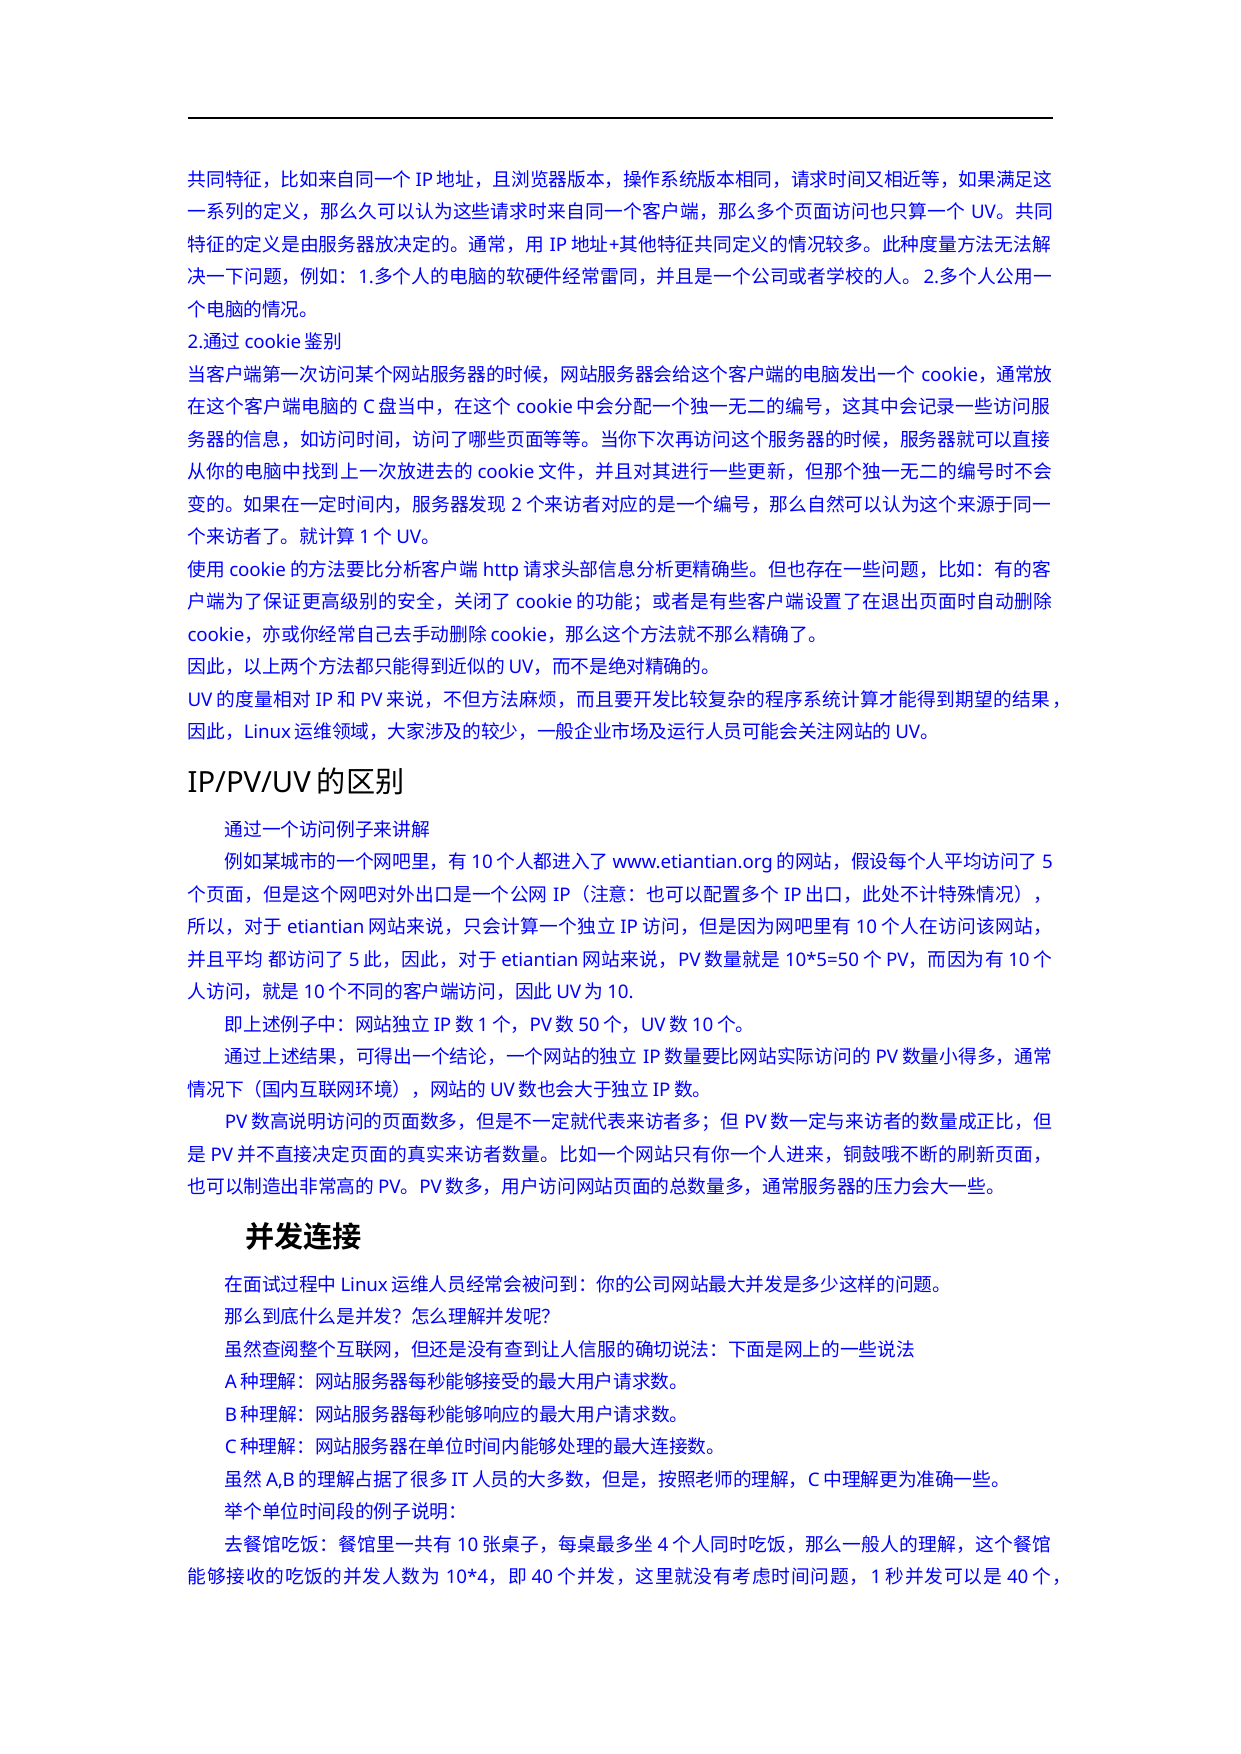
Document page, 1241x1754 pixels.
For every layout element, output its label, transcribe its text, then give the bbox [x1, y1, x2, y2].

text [187, 1527, 1053, 1592]
text UV的度量相对IP和PV来说，不但方法麻烦，而且要开发比较复杂的程序系统计算才能得到期望的结果，因此，Linux运维领域，大家涉及的较少，一般企业市场及运行人员可能会关注网站的UV。 [187, 682, 1053, 747]
text IP/PV/UV的区别 [187, 747, 1053, 812]
text PV数高说明访问的页面数多，但是不一定就代表来访者多；但PV数一定与来访者的数量成正比，但是PV并不直接决定页面的真实来访者数量。比如一个网站只有你一个人进来，铜鼓哦不断的刷新页面，也可以制造出非常高的PV。PV数多，用户访问网站页面的总数量多，通常服务器的压力会大一些。 [187, 1104, 1053, 1202]
text 并发连接 [187, 1202, 1053, 1267]
text B种理解：网站服务器每秒能够响应的最大用户请求数。 [187, 1397, 1053, 1429]
text 通过上述结果，可得出一个结论，一个网站的独立IP数量要比网站实际访问的PV数量小得多，通常情况下（国内互联网环境），网站的UV数也会大于独立IP数。 [187, 1039, 1053, 1104]
text A种理解：网站服务器每秒能够接受的最大用户请求数。 [187, 1364, 1053, 1397]
text 举个单位时间段的例子说明： [187, 1494, 1053, 1527]
text 那么到底什么是并发？怎么理解并发呢？ [187, 1299, 1053, 1332]
text 当客户端第一次访问某个网站服务器的时候，网站服务器会给这个客户端的电脑发出一个cookie，通常放在这个客户端电脑的C盘当中，在这个cookie中会分配一个独一无二的编号，这其中会记录一些访问服务器的信息，如访问时间，访问了哪些页面等等。当你下次再访问这个服务器的时候，服务器就可以直接从你的电脑中找到上一次放进去的cookie文件，并且对其进行一些更新，但那个独一无二的编号时不会变的。如果在一定时间内，服务器发现2个来访者对应的是一个编号，那么自然可以认为这个来源于同一个来访者了。就计算1个UV。 [187, 357, 1053, 552]
text 即上述例子中：网站独立IP数1个，PV数50个，UV数10个。 [187, 1007, 1053, 1039]
text 因此，以上两个方法都只能得到近似的UV，而不是绝对精确的。 [187, 649, 1053, 682]
text C种理解：网站服务器在单位时间内能够处理的最大连接数。 [187, 1429, 1053, 1462]
text 2.通过cookie鉴别 [187, 324, 1053, 357]
text 使用cookie的方法要比分析客户端http请求头部信息分析更精确些。但也存在一些问题，比如：有的客户端为了保证更高级别的安全，关闭了cookie的功能；或者是有些客户端设置了在退出页面时自动删除cookie，亦或你经常自己去手动删除cookie，那么这个方法就不那么精确了。 [187, 552, 1053, 649]
text 虽然查阅整个互联网，但还是没有查到让人信服的确切说法：下面是网上的一些说法 [187, 1332, 1053, 1364]
text 在面试过程中Linux运维人员经常会被问到：你的公司网站最大并发是多少这样的问题。 [187, 1267, 1053, 1299]
text 虽然A,B的理解占据了很多IT人员的大多数，但是，按照老师的理解，C中理解更为准确一些。 [187, 1462, 1053, 1494]
text 通过一个访问例子来讲解 [187, 812, 1053, 844]
text 例如某城市的一个网吧里，有10个人都进入了www.etiantian.org的网站，假设每个人平均访问了5个页面，但是这个网吧对外出口是一个公网IP（注意：也可以配置多个IP出口，此处不计特殊情况），所以，对于etiantian网站来说，只会计算一个独立IP访问，但是因为网吧里有10个人在访问该网站，并且平均 都访问了5此，因此，对于etiantian网站来说，PV数量就是10*5=50个PV，而因为有10个人访问，就是10个不同的客户端访问，因此UV为10. [187, 844, 1053, 1007]
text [187, 162, 1053, 324]
